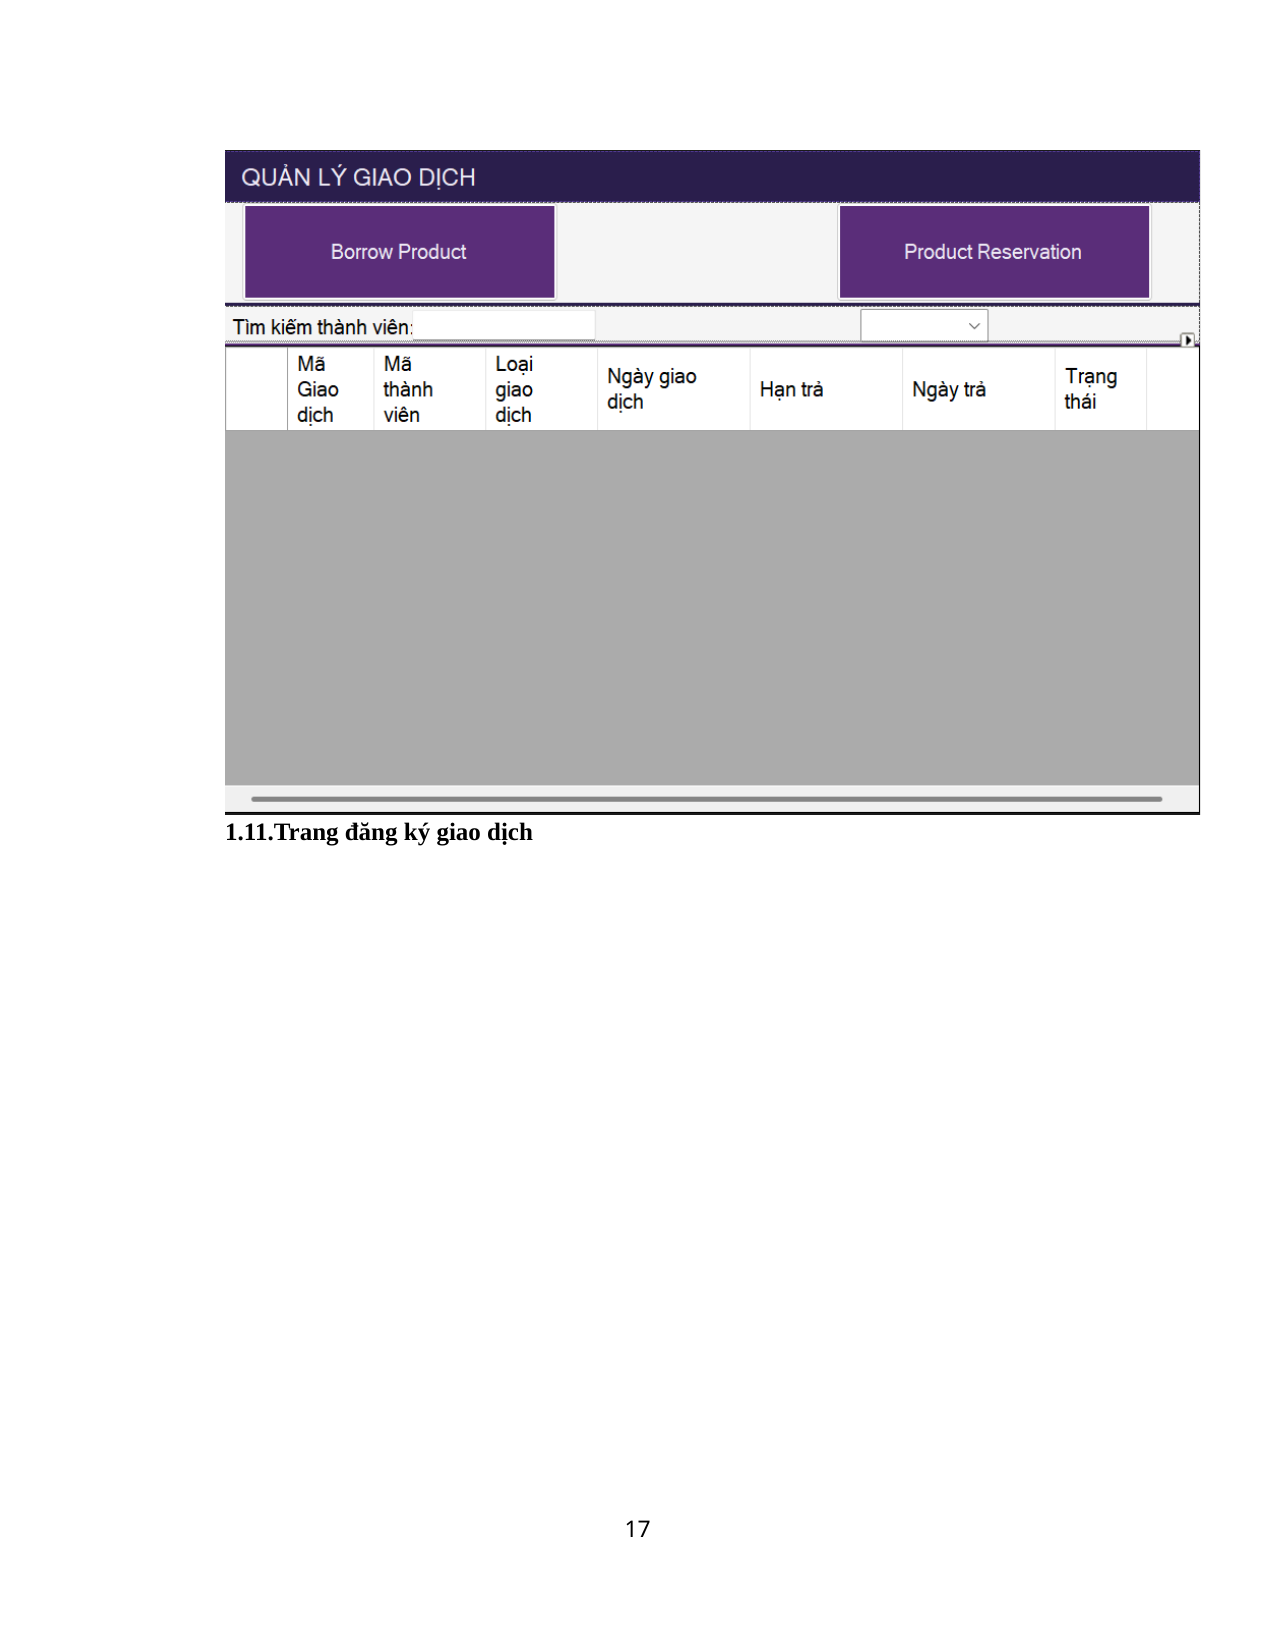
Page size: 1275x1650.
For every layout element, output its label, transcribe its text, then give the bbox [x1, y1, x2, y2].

picture [225, 150, 1200, 815]
list 1.11.Trang đăng ký giao dịch [225, 817, 1125, 845]
